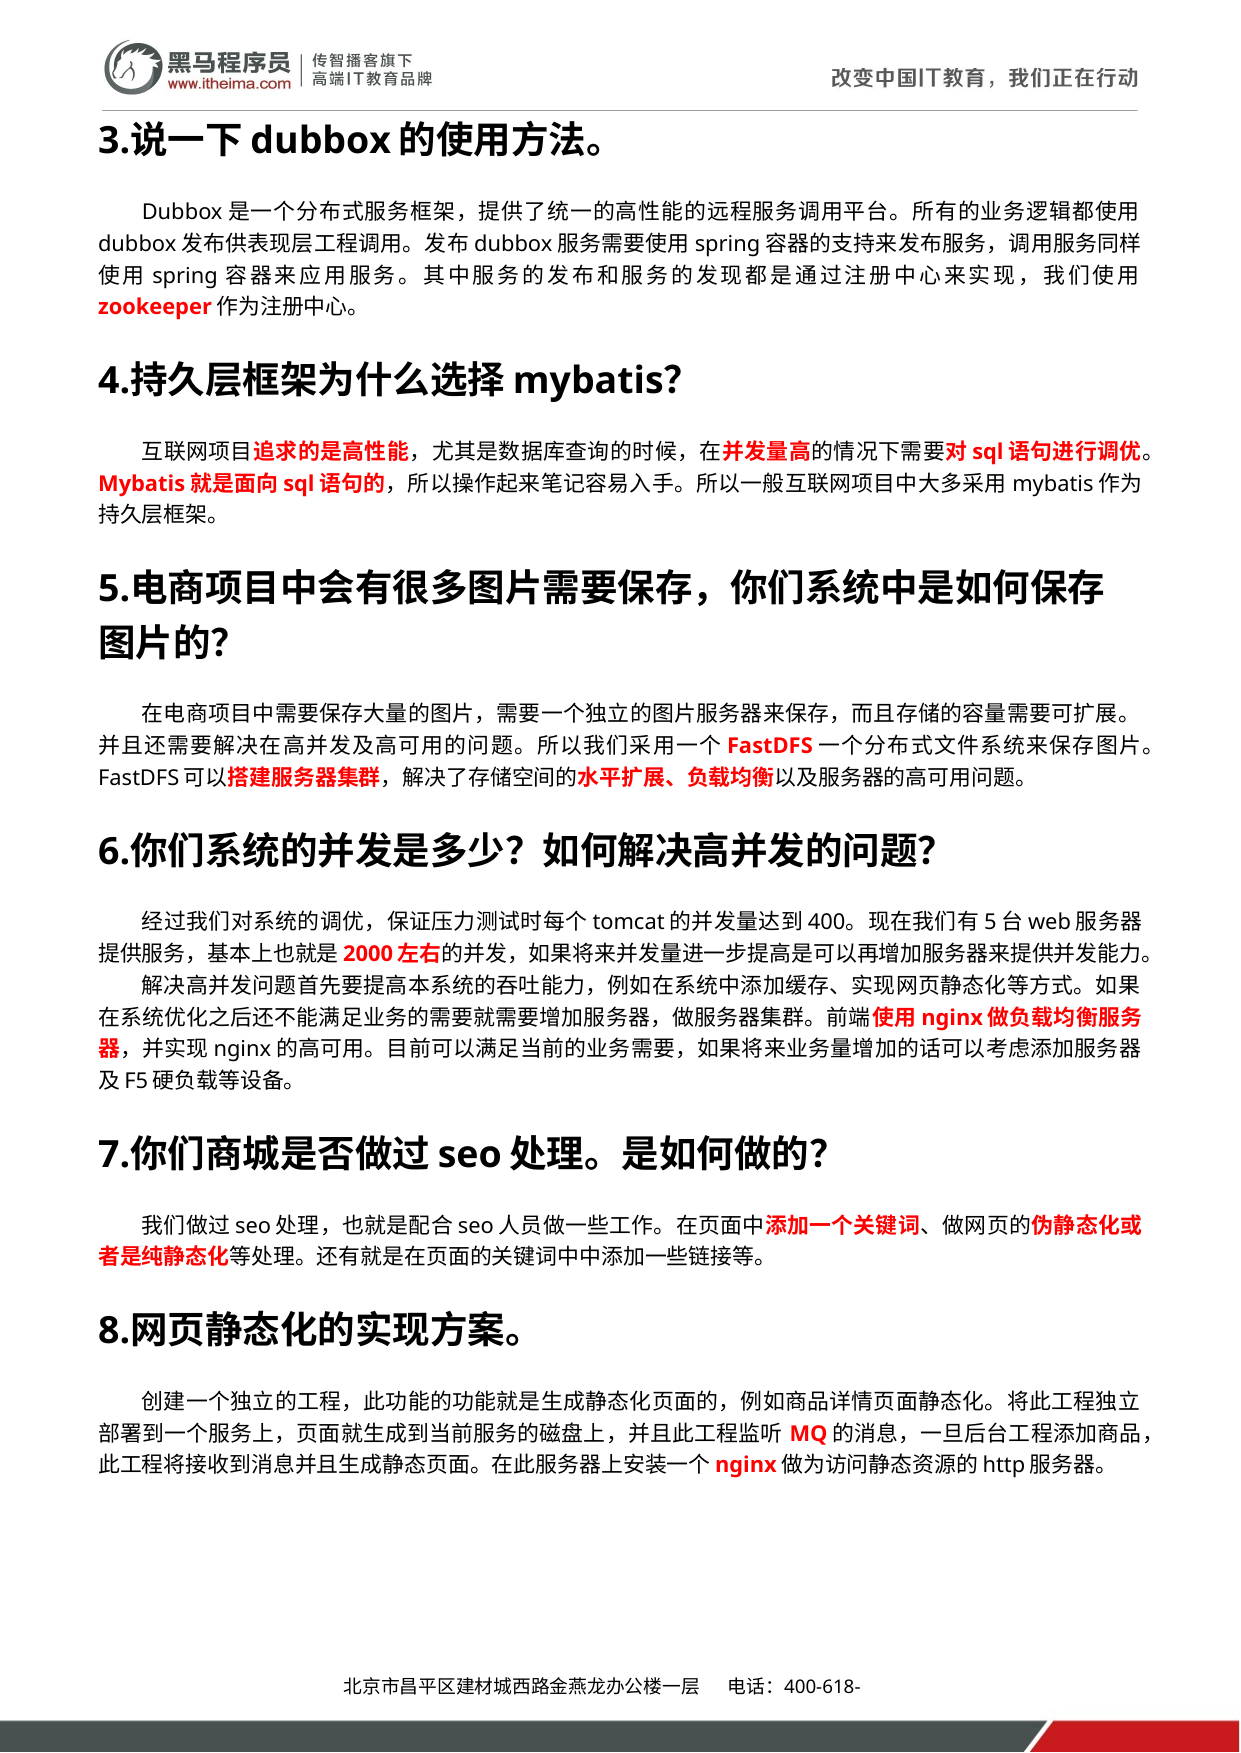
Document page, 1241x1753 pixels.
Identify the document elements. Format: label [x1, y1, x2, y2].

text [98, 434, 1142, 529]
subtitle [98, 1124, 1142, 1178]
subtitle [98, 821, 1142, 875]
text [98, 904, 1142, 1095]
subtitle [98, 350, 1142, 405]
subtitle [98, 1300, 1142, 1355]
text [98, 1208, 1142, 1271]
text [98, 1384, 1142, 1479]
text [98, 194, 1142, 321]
picture [0, 1710, 1240, 1752]
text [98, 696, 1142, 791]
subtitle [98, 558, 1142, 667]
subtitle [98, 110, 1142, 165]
picture [100, 38, 1140, 110]
